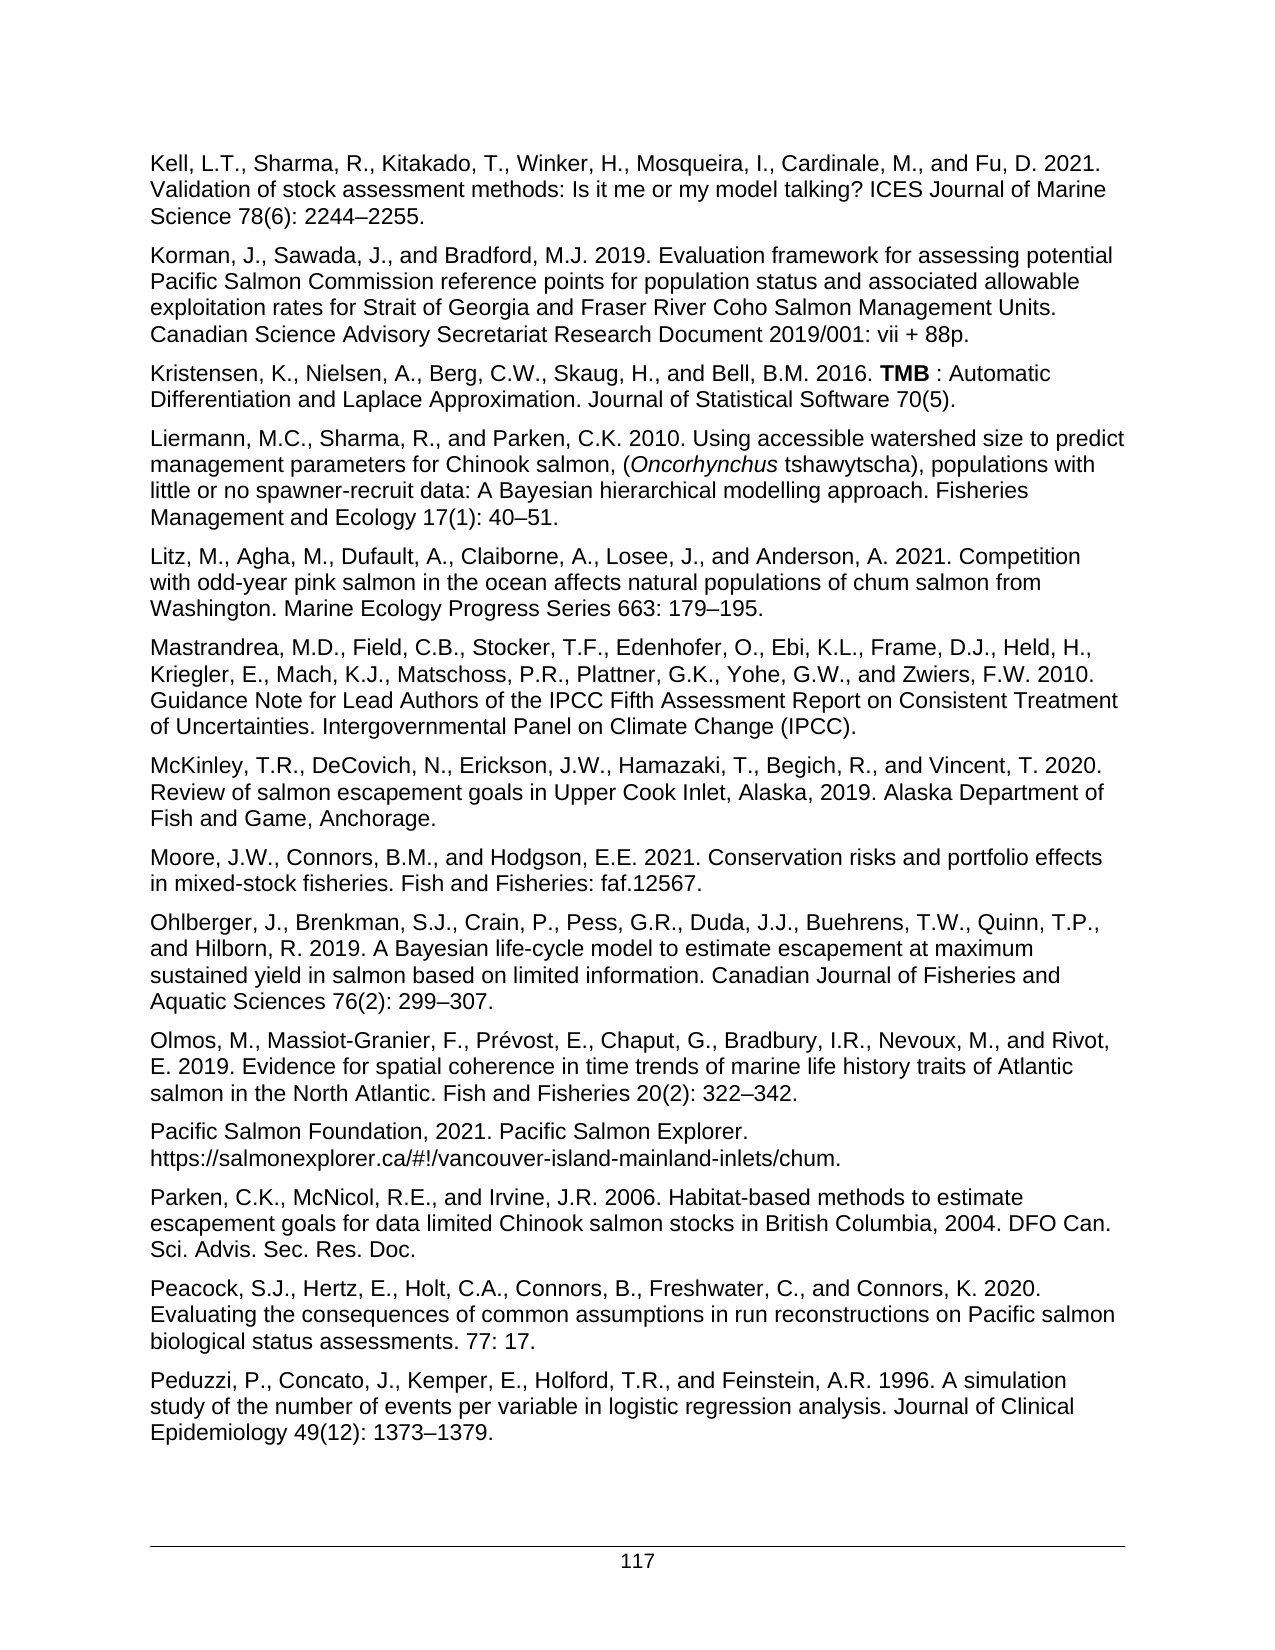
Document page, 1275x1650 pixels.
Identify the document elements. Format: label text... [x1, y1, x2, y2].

text Mastrandrea, M.D., Field, C.B., Stocker, T.F., Edenhofer, O., Ebi, K.L., Frame, D.J., Held, H., Kriegler, E., Mach, K.J., Matschoss, P.R., Plattner, G.K., Yohe, G.W., and Zwiers, F.W. 2010. Guidance Note for Lead Authors of the IPCC Fifth Assessment Report on Consistent Treatment of Uncertainties. Intergovernmental Panel on Climate Change (IPCC). [150, 634, 1125, 739]
text Liermann, M.C., Sharma, R., and Parken, C.K. 2010. Using accessible watershed size to predict management parameters for Chinook salmon, (Oncorhynchus tshawytscha), populations with little or no spawner-recruit data: A Bayesian hierarchical modelling approach. Fisheries Management and Ecology 17(1): 40–51. [150, 425, 1125, 530]
text Kell, L.T., Sharma, R., Kitakado, T., Winker, H., Mosqueira, I., Cardinale, M., and Fu, D. 2021. Validation of stock assessment methods: Is it me or my model talking? ICES Journal of Marine Science 78(6): 2244–2255. [150, 150, 1125, 229]
text Peduzzi, P., Concato, J., Kemper, E., Holford, T.R., and Feinstein, A.R. 1996. A simulation study of the number of events per variable in logistic regression analysis. Journal of Clinical Epidemiology 49(12): 1373–1379. [150, 1367, 1125, 1446]
text Korman, J., Sawada, J., and Bradford, M.J. 2019. Evaluation framework for assessing potential Pacific Salmon Commission reference points for population status and associated allowable exploitation rates for Strait of Georgia and Fraser River Coho Salmon Management Units. Canadian Science Advisory Secretariat Research Document 2019/001: vii + 88p. [150, 242, 1125, 347]
text Ohlberger, J., Brenkman, S.J., Crain, P., Pess, G.R., Duda, J.J., Buehrens, T.W., Quinn, T.P., and Hilborn, R. 2019. A Bayesian life-cycle model to estimate escapement at maximum sustained yield in salmon based on limited information. Canadian Journal of Fisheries and Aquatic Sciences 76(2): 299–307. [150, 909, 1125, 1014]
text McKinley, T.R., DeCovich, N., Erickson, J.W., Hamazaki, T., Begich, R., and Vincent, T. 2020. Review of salmon escapement goals in Upper Cook Inlet, Alaska, 2019. Alaska Department of Fish and Game, Anchorage. [150, 752, 1125, 831]
text Moore, J.W., Connors, B.M., and Hodgson, E.E. 2021. Conservation risks and portfolio effects in mixed-stock fisheries. Fish and Fisheries: faf.12567. [150, 844, 1125, 896]
text Olmos, M., Massiot-Granier, F., Prévost, E., Chaput, G., Bradbury, I.R., Nevoux, M., and Rivot, E. 2019. Evidence for spatial coherence in time trends of marine life history traits of Atlantic salmon in the North Atlantic. Fish and Fisheries 20(2): 322–342. [150, 1027, 1125, 1106]
text Pacific Salmon Foundation, 2021. Pacific Salmon Explorer. https://salmonexplorer.ca/#!/vancouver-island-mainland-inlets/chum. [150, 1118, 1125, 1171]
text Parken, C.K., McNicol, R.E., and Irvine, J.R. 2006. Habitat-based methods to estimate escapement goals for data limited Chinook salmon stocks in British Columbia, 2004. DFO Can. Sci. Advis. Sec. Res. Doc. [150, 1183, 1125, 1263]
text Peacock, S.J., Hertz, E., Holt, C.A., Connors, B., Freshwater, C., and Connors, K. 2020. Evaluating the consequences of common assumptions in run reconstructions on Pacific salmon biological status assessments. 77: 17. [150, 1275, 1125, 1354]
text Kristensen, K., Nielsen, A., Berg, C.W., Skaug, H., and Bell, B.M. 2016. TMB : Automatic Differentiation and Laplace Approximation. Journal of Statistical Software 70(5). [150, 359, 1125, 412]
text Litz, M., Agha, M., Dufault, A., Claiborne, A., Losee, J., and Anderson, A. 2021. Competition with odd-year pink salmon in the ocean affects natural populations of chum salmon from Washington. Marine Ecology Progress Series 663: 179–195. [150, 543, 1125, 622]
